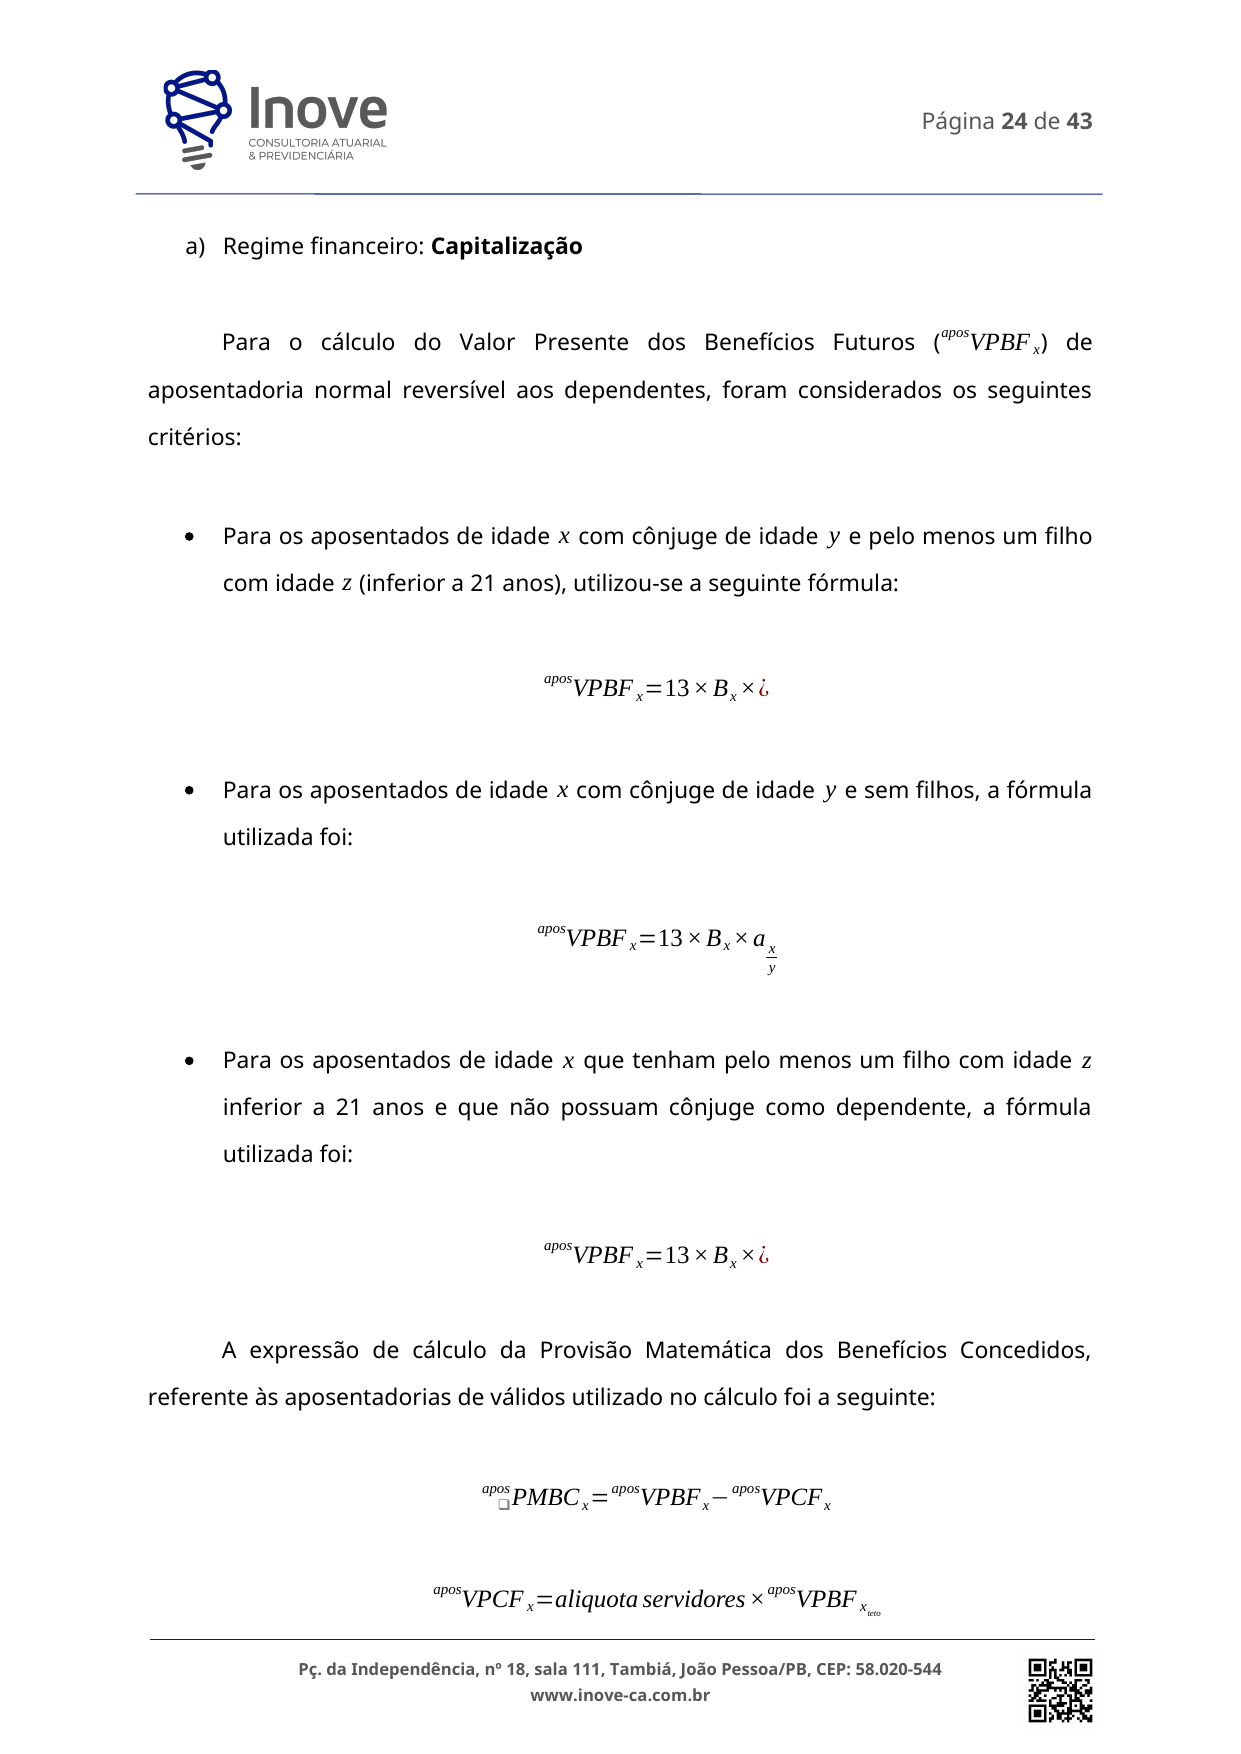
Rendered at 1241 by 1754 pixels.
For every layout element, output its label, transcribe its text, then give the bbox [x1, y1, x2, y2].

text Para o cálculo do Valor Presente dos Benefícios Futuros () de aposentadoria normal reversível aos dependentes, foram considerados os seguintes critérios: [148, 324, 1093, 452]
picture [1018, 1648, 1103, 1733]
list Para os aposentados de idade com cônjuge de idade e pelo menos um filho com idade (inferior a 21 anos), utilizou-se a seguinte fórmula: [185, 520, 1093, 598]
list Para os aposentados de idade que tenham pelo menos um filho com idade inferior a 21 anos e que não possuam cônjuge como dependente, a fórmula utilizada foi: [185, 1044, 1093, 1169]
picture [163, 70, 387, 170]
text A expressão de cálculo da Provisão Matemática dos Benefícios Concedidos, referente às aposentadorias de válidos utilizado no cálculo foi a seguinte: [148, 1334, 1092, 1412]
list Para os aposentados de idade com cônjuge de idade e sem filhos, a fórmula utilizada foi: [185, 774, 1093, 852]
list Regime financeiro: Capitalização [185, 230, 1092, 261]
